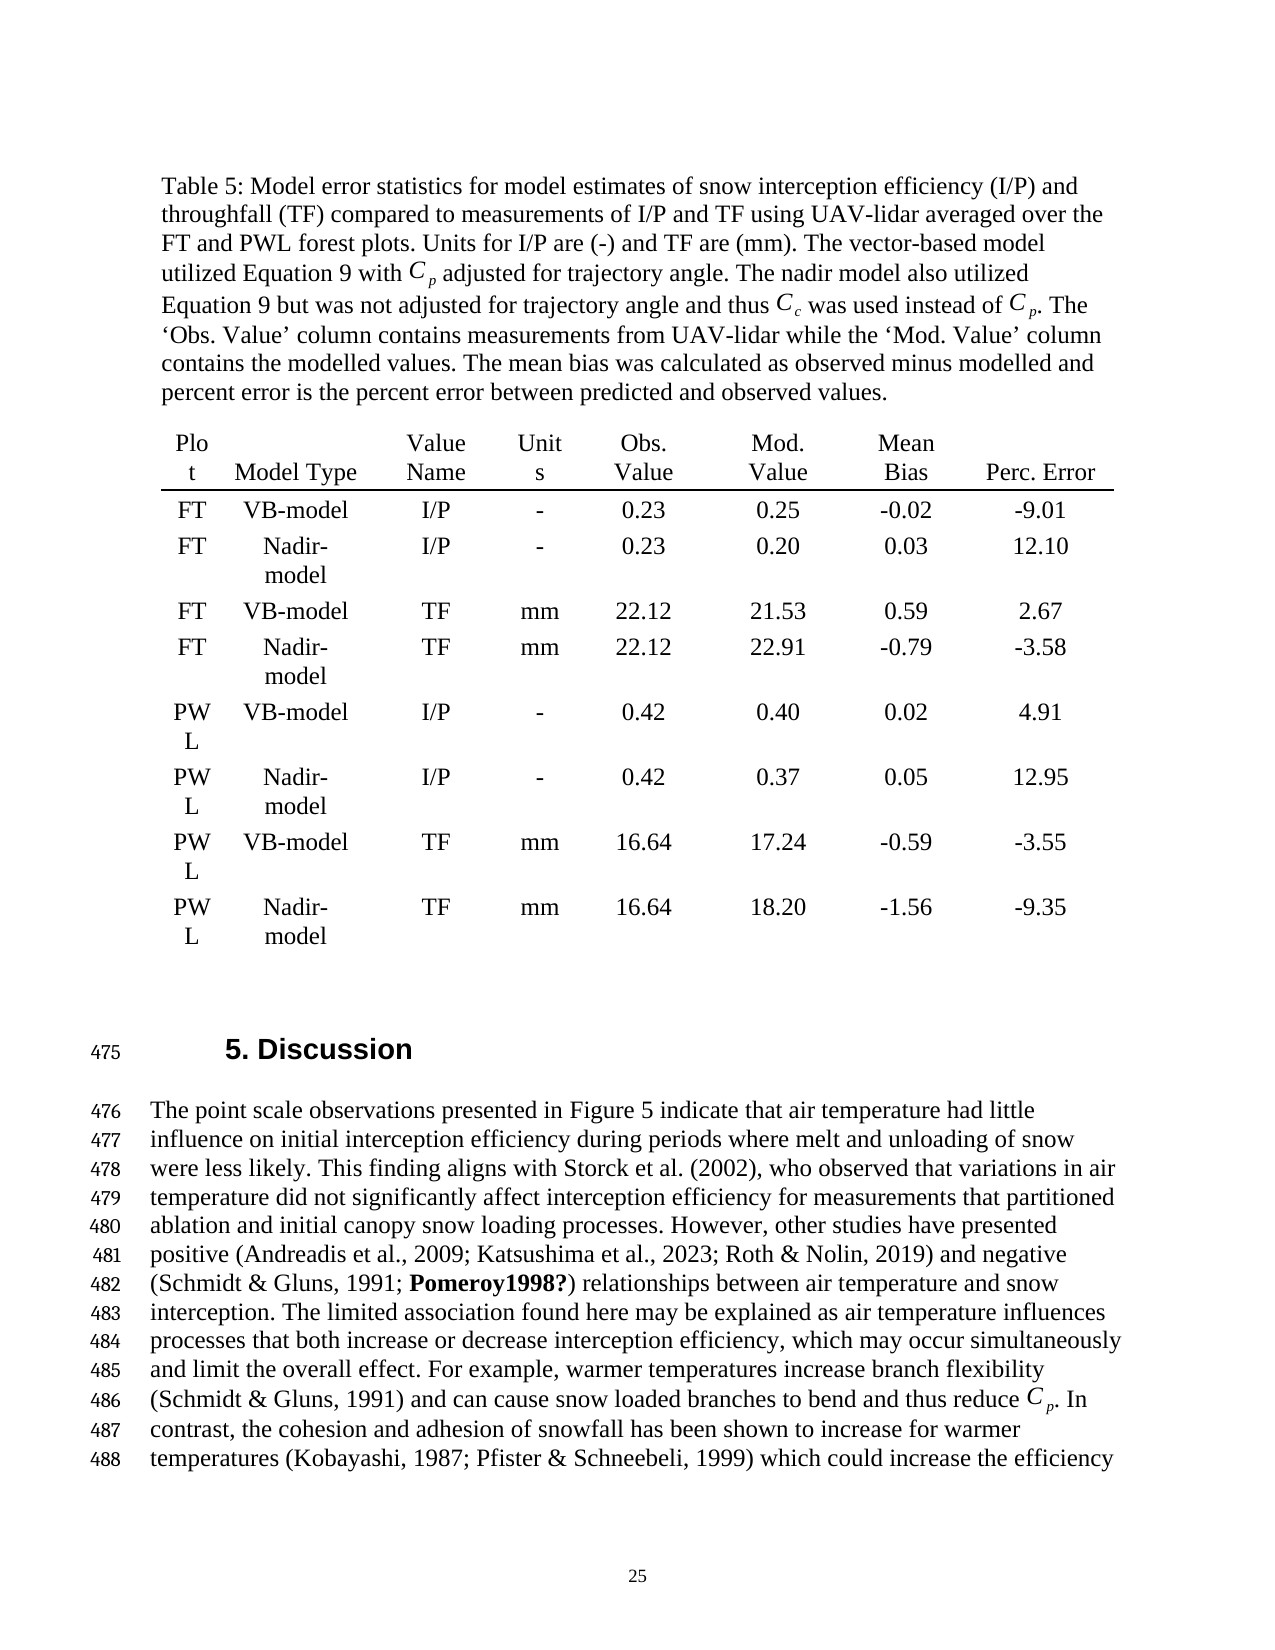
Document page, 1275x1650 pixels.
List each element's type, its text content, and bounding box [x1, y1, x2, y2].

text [150, 1095, 1125, 1472]
subtitle 5. Discussion [150, 1032, 1125, 1066]
table_header Table 5: Model error statistics for model estimates of snow interception efficiency (I/P) and throughfall (TF) compared to measurements of I/P and TF using UAV-lidar averaged over the FT and PWL forest plots. Units for I/P are (-) and TF are (mm). The vector-based model utilized Equation 9 with adjusted for trajectory angle. The nadir model also utilized Equation 9 but was not adjusted for trajectory angle and thus was used instead of . The ‘Obs. Value’ column contains measurements from UAV-lidar while the ‘Mod. Value’ column contains the modelled values. The mean bias was calculated as observed minus modelled and percent error is the percent error between predicted and observed values. [150, 150, 1125, 982]
